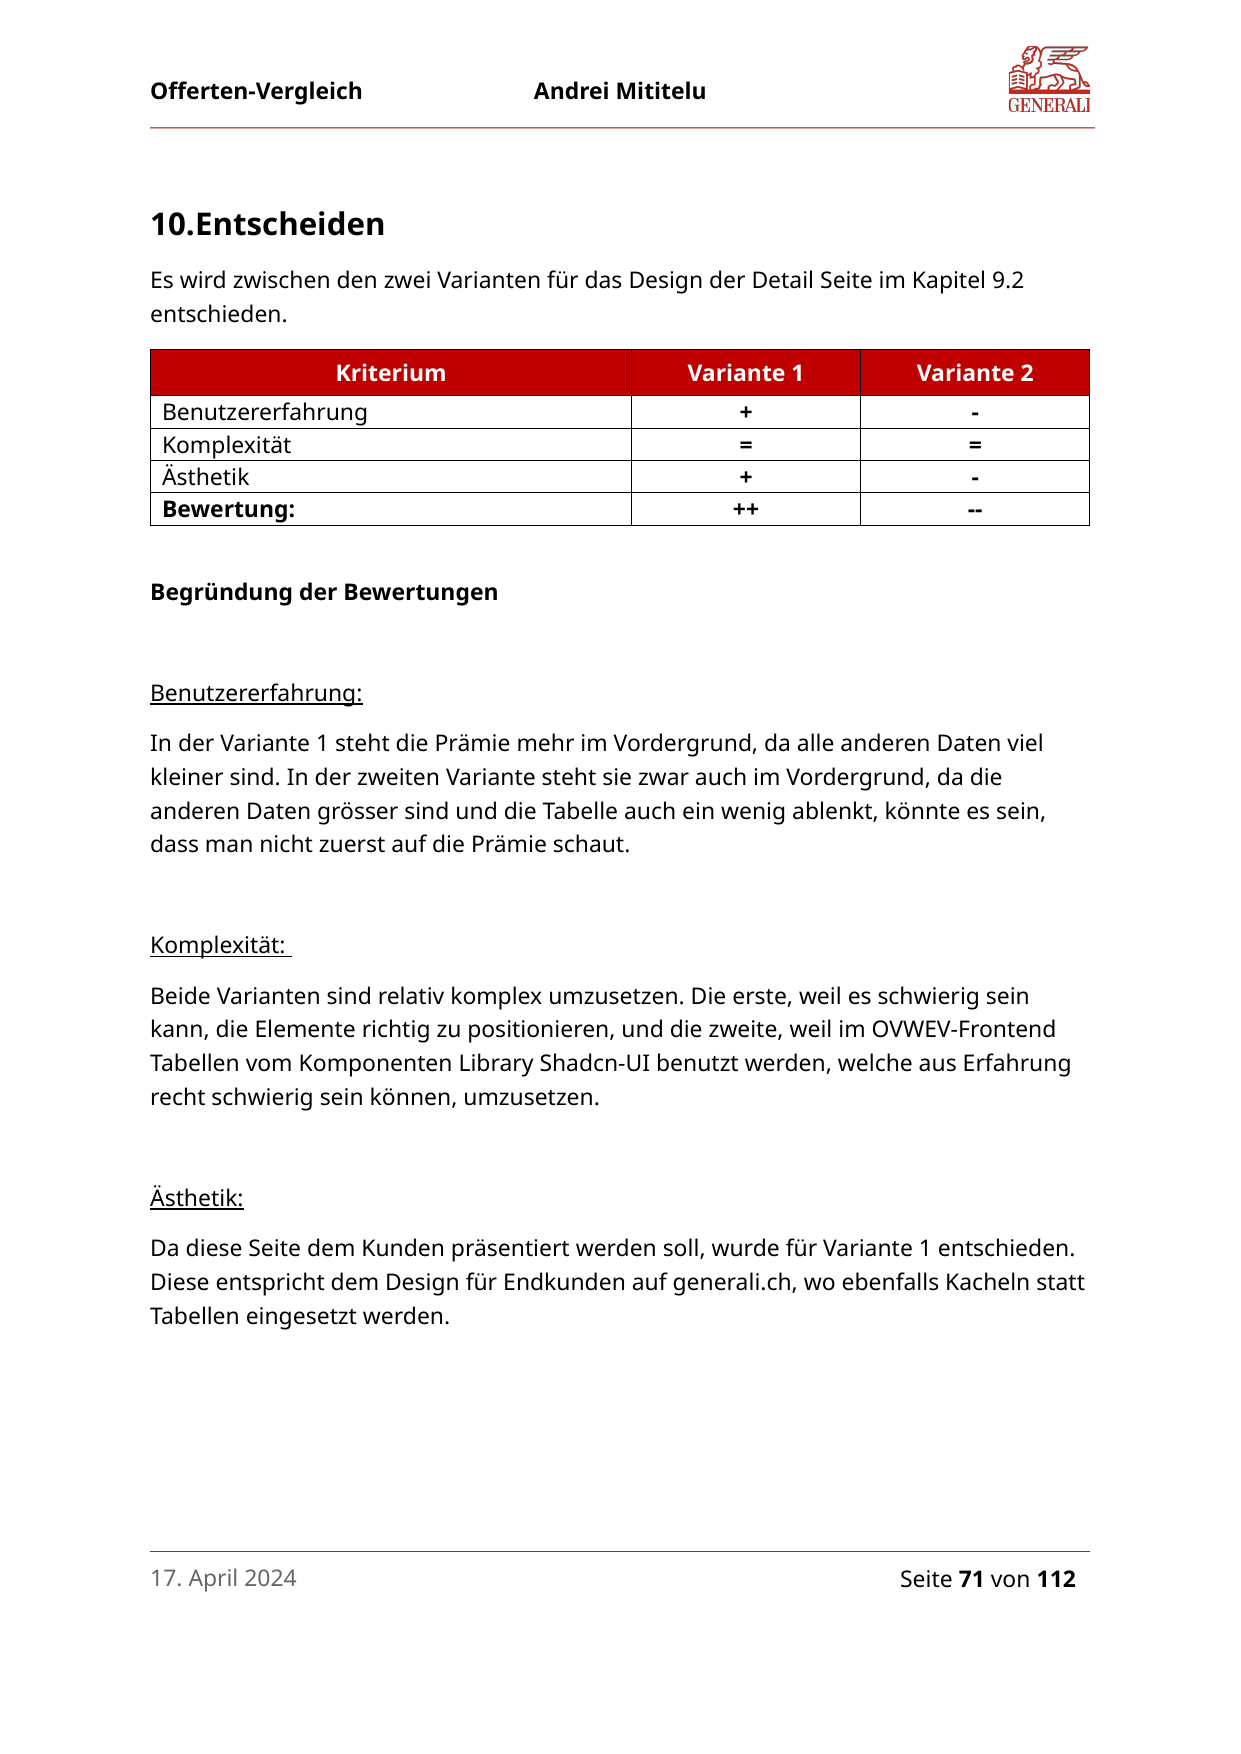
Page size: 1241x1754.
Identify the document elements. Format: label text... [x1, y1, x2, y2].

text Da diese Seite dem Kunden präsentiert werden soll, wurde für Variante 1 entschieden. Diese entspricht dem Design für Endkunden auf generali.ch, wo ebenfalls Kacheln statt Tabellen eingesetzt werden. [150, 1232, 1090, 1331]
table_cell + [632, 396, 860, 428]
text Begründung der Bewertungen [150, 576, 1090, 607]
picture [1008, 46, 1091, 112]
subtitle Entscheiden [150, 202, 1090, 244]
text Komplexität: [150, 929, 1090, 961]
text Beide Varianten sind relativ komplex umzusetzen. Die erste, weil es schwierig sein kann, die Elemente richtig zu positionieren, und die zweite, weil im OVWEV-Frontend Tabellen vom Komponenten Library Shadcn-UI benutzt werden, welche aus Erfahrung recht schwierig sein können, umzusetzen. [150, 980, 1090, 1112]
table_cell Ästhetik [151, 461, 631, 492]
table_cell - [861, 396, 1089, 428]
text In der Variante 1 steht die Prämie mehr im Vordergrund, da alle anderen Daten viel kleiner sind. In der zweiten Variante steht sie zwar auch im Vordergrund, da die anderen Daten grösser sind und die Tabelle auch ein wenig ablenkt, könnte es sein, dass man nicht zuerst auf die Prämie schaut. [150, 727, 1090, 860]
table_cell Benutzererfahrung [151, 396, 631, 428]
table_cell + [632, 461, 860, 492]
table_header Variante 1 [632, 350, 860, 395]
text Es wird zwischen den zwei Varianten für das Design der Detail Seite im Kapitel 9.2 entschieden. [150, 264, 1090, 329]
table_cell -- [861, 493, 1089, 524]
table_cell = [632, 429, 860, 460]
table_cell ++ [632, 493, 860, 524]
table_cell = [861, 429, 1089, 460]
text Benutzererfahrung: [150, 677, 1090, 708]
table_cell - [861, 461, 1089, 492]
table_cell Bewertung: [151, 493, 631, 524]
table_cell Komplexität [151, 429, 631, 460]
text Ästhetik: [150, 1182, 1090, 1213]
table_header Variante 2 [861, 350, 1089, 395]
table_header Kriterium [151, 350, 631, 395]
